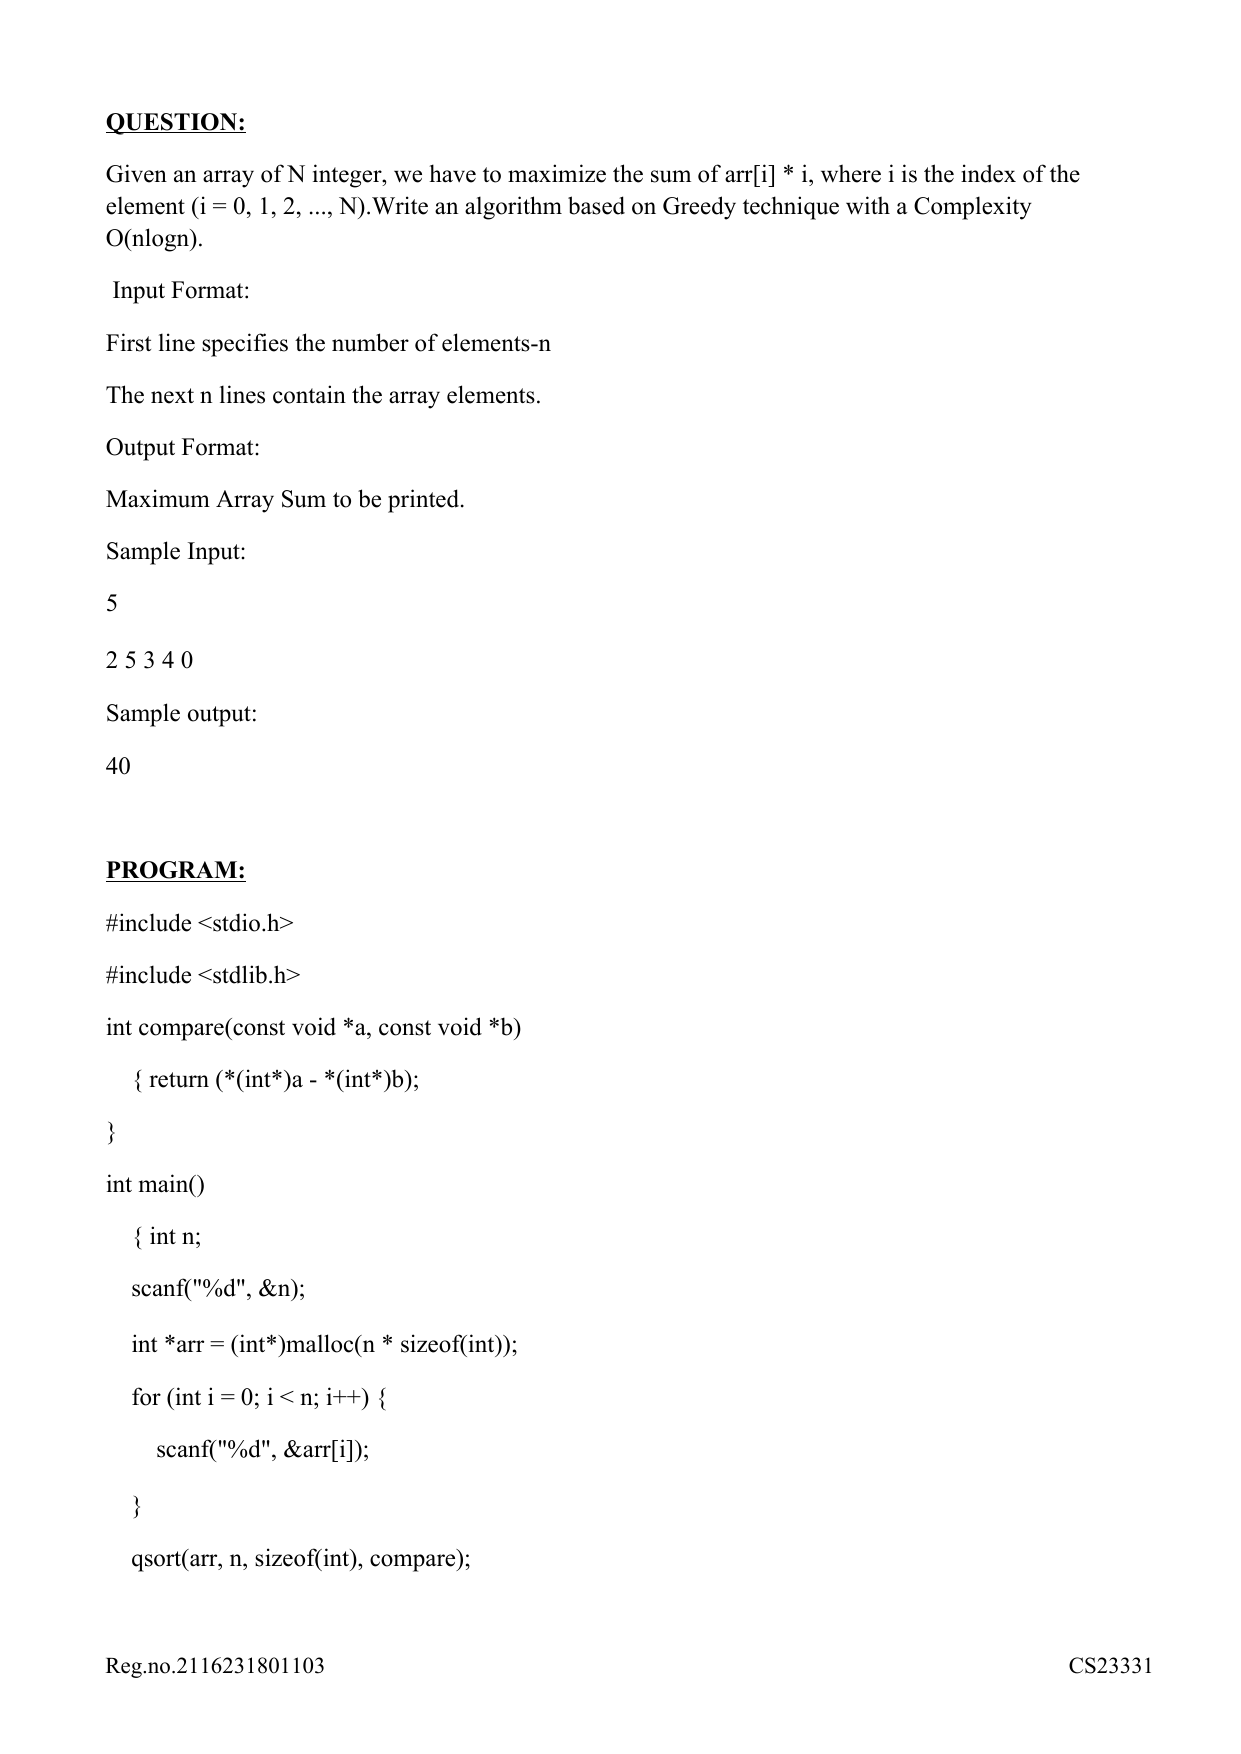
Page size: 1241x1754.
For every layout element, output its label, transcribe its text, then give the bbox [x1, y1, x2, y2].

text int main() { int n; [106, 1170, 244, 1249]
text 40 [106, 752, 1155, 779]
text Given an array of N integer, we have to maximize the sum of arr[i] * i, where i is the index of the element (i = 0, 1, 2, ..., N).Write an algorithm based on Greedy technique with a Complexity O(nlogn). [106, 160, 1088, 252]
text Maximum Array Sum to be printed. Sample Input: [106, 485, 476, 565]
text QUESTION: [106, 108, 1155, 136]
text First line specifies the number of elements-n The next n lines contain the array elements. Output Format: [106, 329, 555, 461]
text Input Format: [112, 277, 1155, 304]
text } [131, 1492, 1155, 1519]
text qsort(arr, n, sizeof(int), compare); [131, 1544, 1155, 1572]
text PROGRAM: [106, 857, 1155, 884]
text int *arr = (int*)malloc(n * sizeof(int)); for (int i = 0; i < n; i++) { [131, 1331, 540, 1410]
text Sample output: [106, 699, 1155, 727]
text scanf("%d", &n); [131, 1274, 1155, 1302]
text 5 [106, 589, 1155, 617]
text int compare(const void *a, const void *b) { return (*(int*)a - *(int*)b); [106, 1013, 593, 1092]
text scanf("%d", &arr[i]); [156, 1435, 1155, 1462]
text #include <stdio.h> #include <stdlib.h> [106, 909, 349, 989]
text } [106, 1117, 1155, 1144]
text 2 5 3 4 0 [106, 646, 1155, 673]
